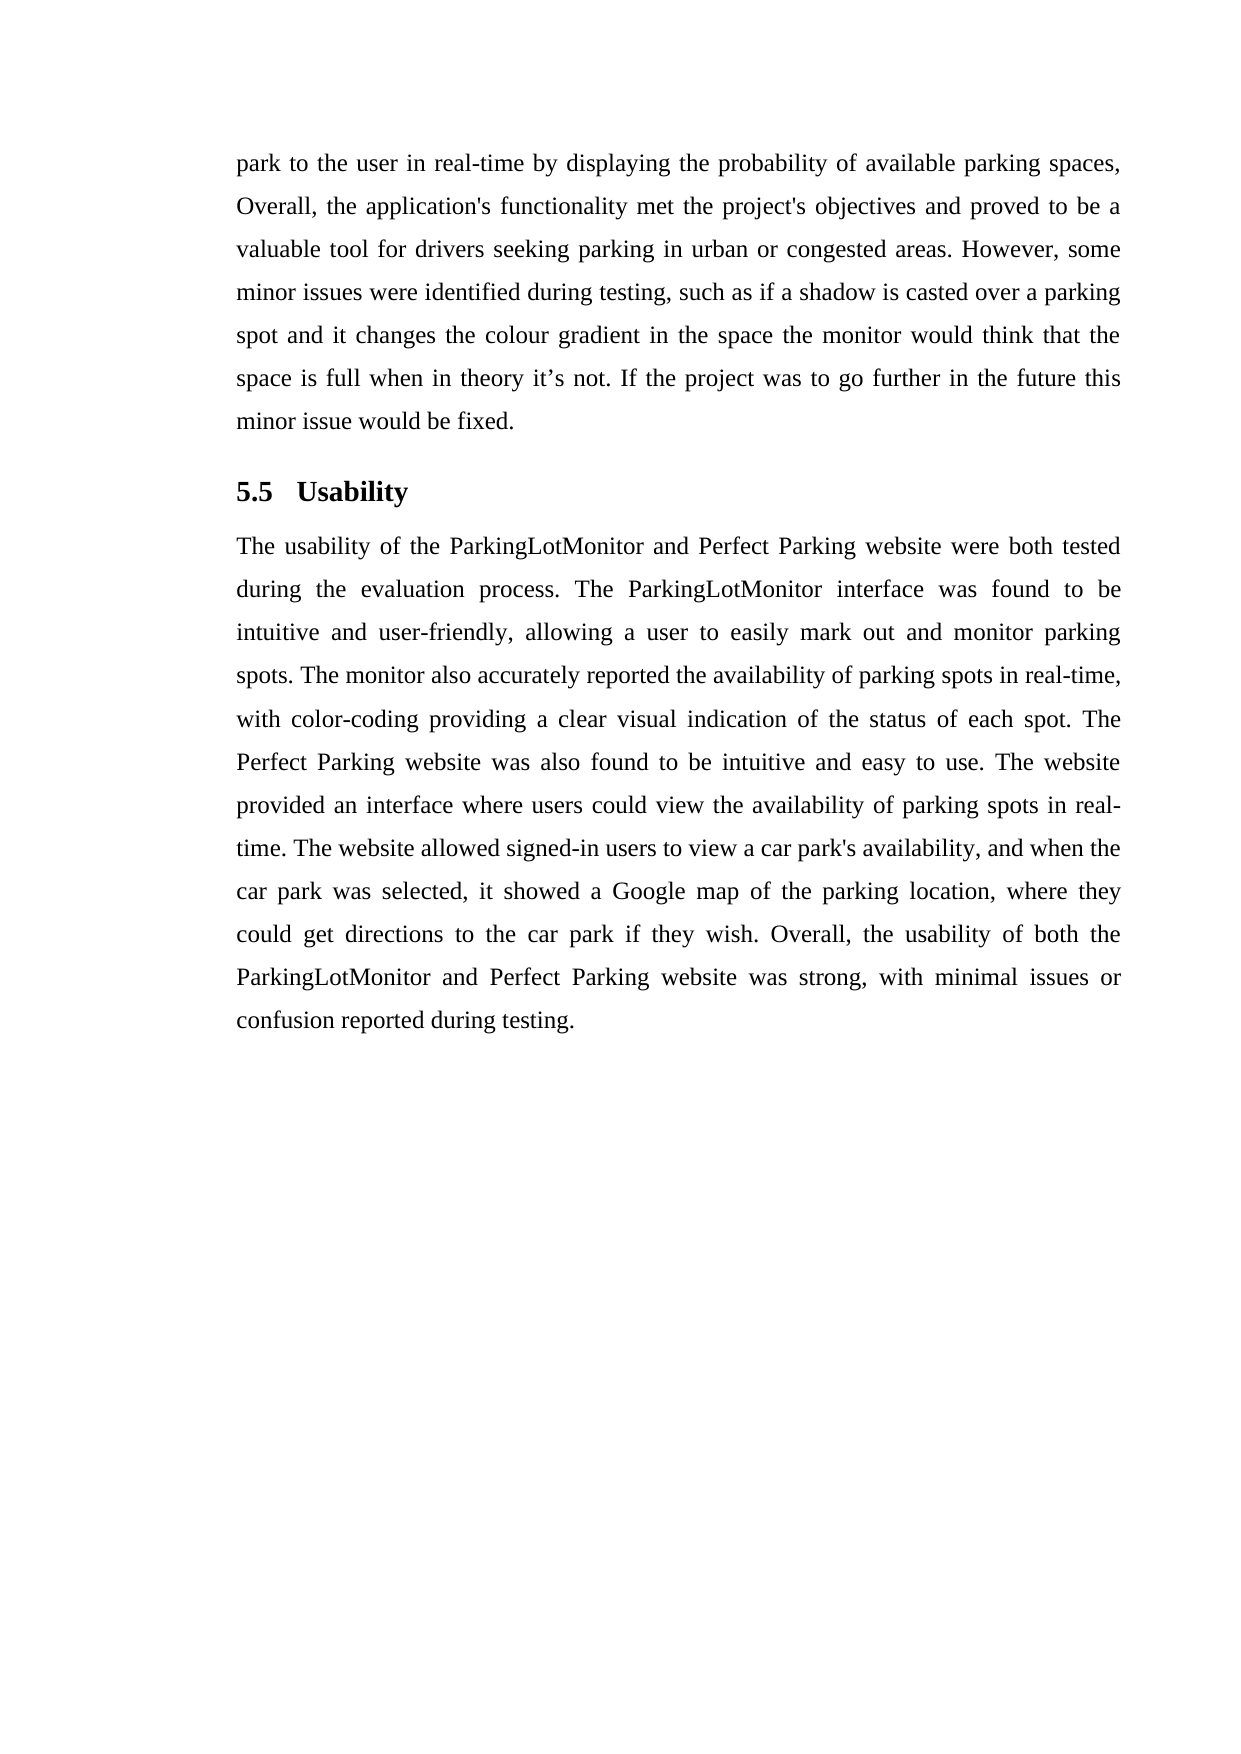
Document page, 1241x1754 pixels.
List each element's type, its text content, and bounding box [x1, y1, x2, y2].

text The usability of the ParkingLotMonitor and Perfect Parking website were both tested during the evaluation process. The ParkingLotMonitor interface was found to be intuitive and user-friendly, allowing a user to easily mark out and monitor parking spots. The monitor also accurately reported the availability of parking spots in real-time, with color-coding providing a clear visual indication of the status of each spot. The Perfect Parking website was also found to be intuitive and easy to use. The website provided an interface where users could view the availability of parking spots in real-time. The website allowed signed-in users to view a car park's availability, and when the car park was selected, it showed a Google map of the parking location, where they could get directions to the car park if they wish. Overall, the usability of both the ParkingLotMonitor and Perfect Parking website was strong, with minimal issues or confusion reported during testing. [236, 531, 1122, 1034]
subtitle Usability [236, 474, 1122, 508]
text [236, 148, 1122, 435]
